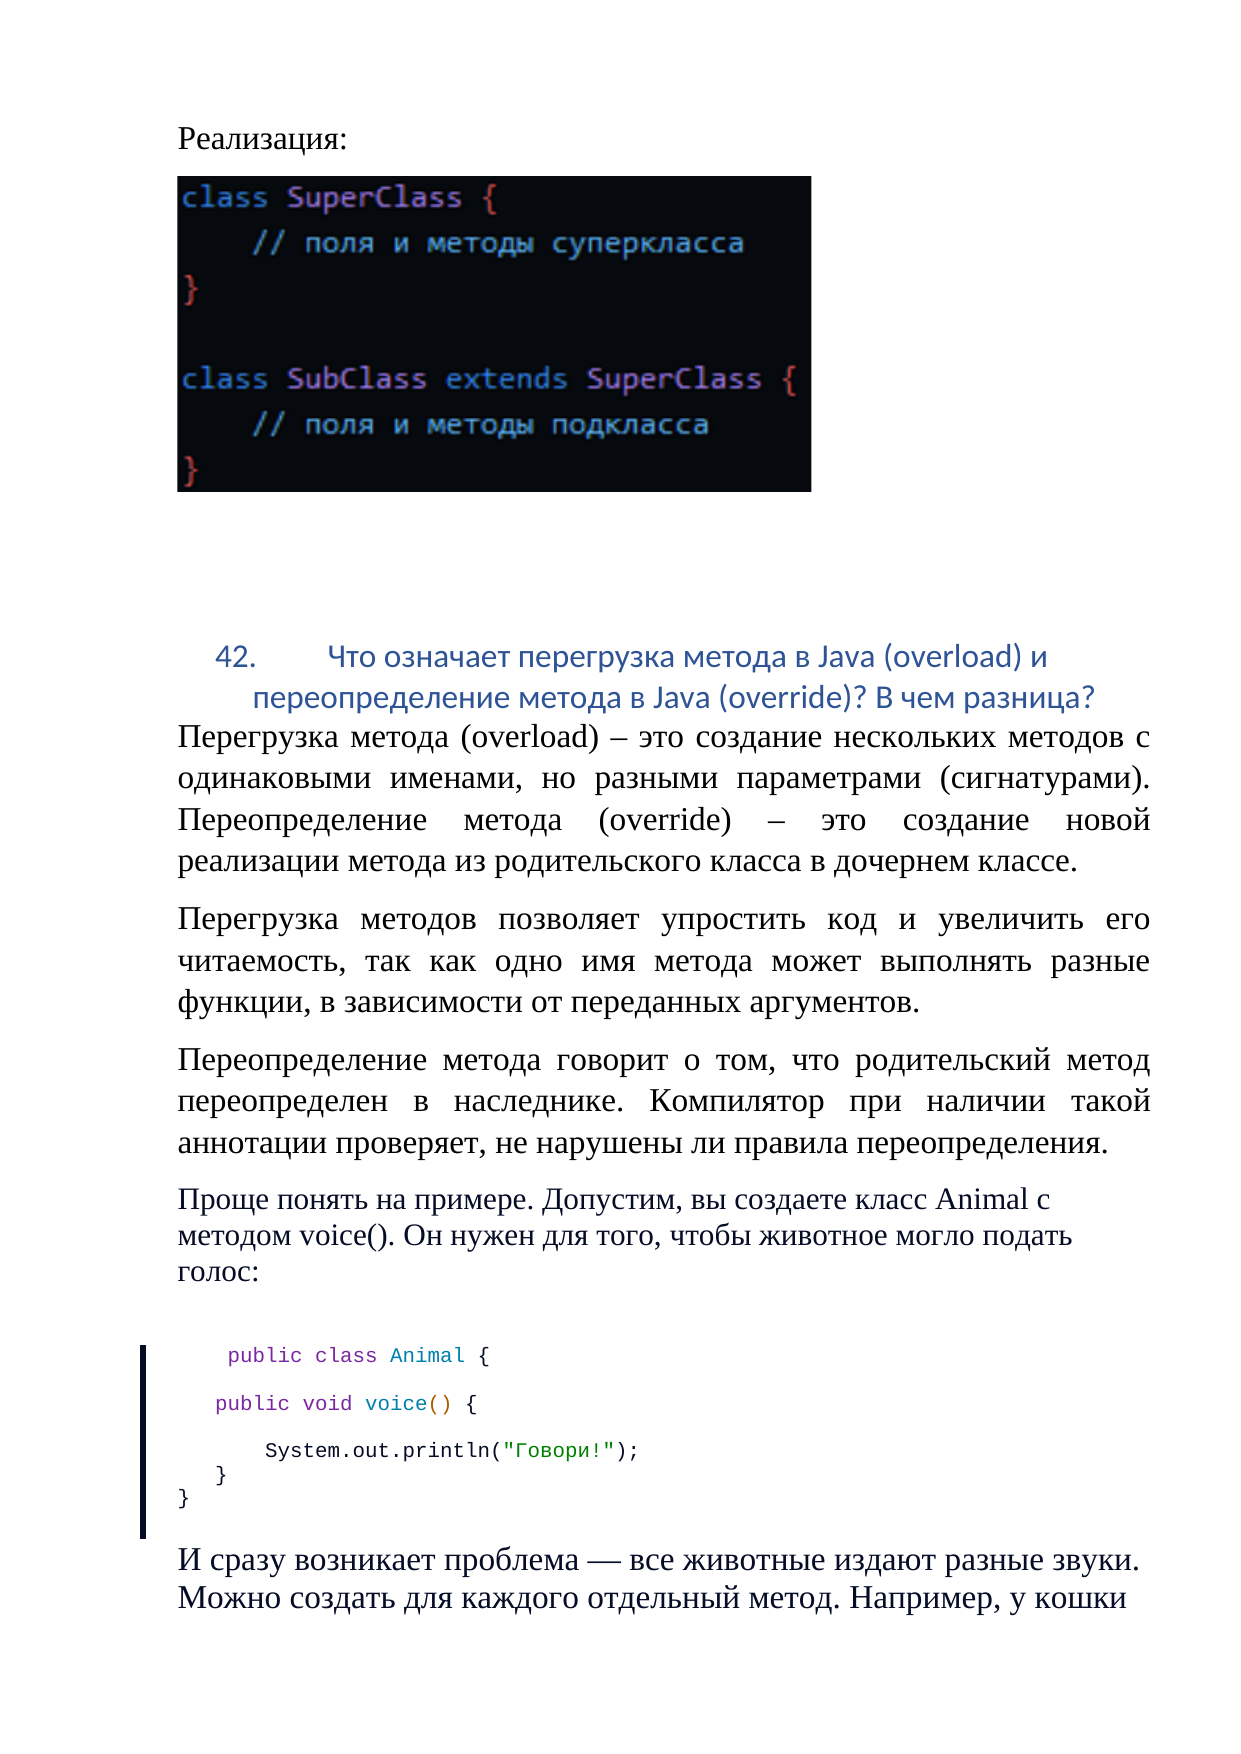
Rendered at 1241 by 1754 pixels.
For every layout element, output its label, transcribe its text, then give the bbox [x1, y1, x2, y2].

text Перегрузка метода (overload) – это создание нескольких методов с одинаковыми именами, но разными параметрами (сигнатурами). Переопределение метода (override) – это создание новой реализации метода из родительского класса в дочернем классе. [177, 716, 1152, 879]
text Проще понять на примере. Допустим, вы создаете класс Animal с методом voice(). Он нужен для того, чтобы животное могло подать голос: [177, 1180, 1152, 1288]
picture [177, 176, 812, 492]
text System.out.println("Говори!"); [177, 1440, 1152, 1463]
text } [177, 1463, 1152, 1487]
text public class Animal { [177, 1345, 1152, 1369]
text public void voice() { [177, 1393, 1152, 1416]
subtitle Что означает перегрузка метода в Java (overload) и переопределение метода в Java (override)? В чем разница? [215, 635, 1152, 716]
text Переопределение метода говорит о том, что родительский метод переопределен в наследнике. Компилятор при наличии такой аннотации проверяет, не нарушены ли правила переопределения. [177, 1039, 1152, 1160]
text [177, 1539, 1152, 1616]
text Реализация: [177, 118, 1152, 156]
text Перегрузка методов позволяет упростить код и увеличить его читаемость, так как одно имя метода может выполнять разные функции, в зависимости от переданных аргументов. [177, 898, 1152, 1019]
text } [177, 1487, 1152, 1511]
